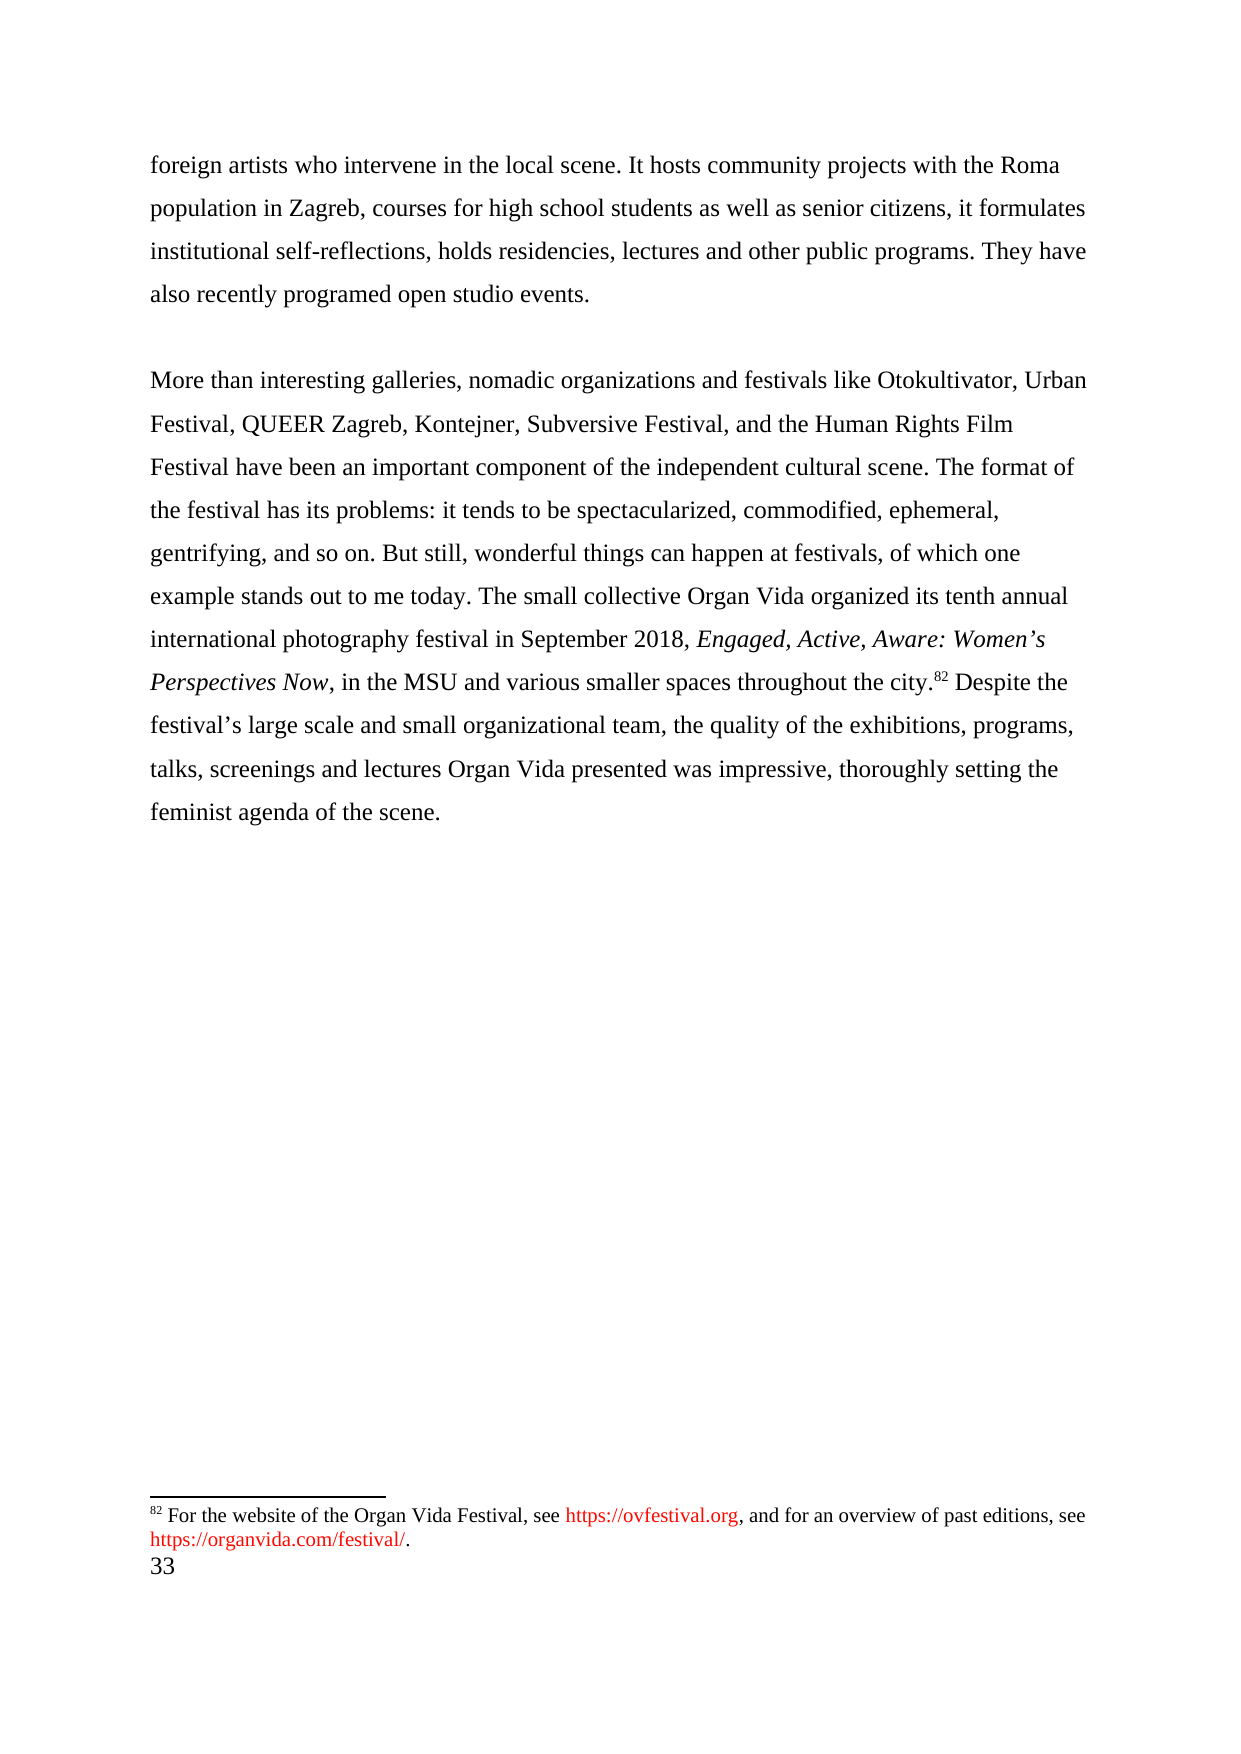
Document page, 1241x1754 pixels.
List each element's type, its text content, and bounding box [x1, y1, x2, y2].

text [150, 150, 1090, 308]
text More than interesting galleries, nomadic organizations and festivals like Otokultivator, Urban Festival, QUEER Zagreb, Kontejner, Subversive Festival, and the Human Rights Film Festival have been an important component of the independent cultural scene. The format of the festival has its problems: it tends to be spectacularized, commodified, ephemeral, gentrifying, and so on. But still, wonderful things can happen at festivals, of which one example stands out to me today. The small collective Organ Vida organized its tenth annual international photography festival in September 2018, Engaged, Active, Aware: Women’s Perspectives Now, in the MSU and various smaller spaces throughout the city. Despite the festival’s large scale and small organizational team, the quality of the exhibitions, programs, talks, screenings and lectures Organ Vida presented was impressive, thoroughly setting the feminist agenda of the scene. [150, 366, 1090, 826]
